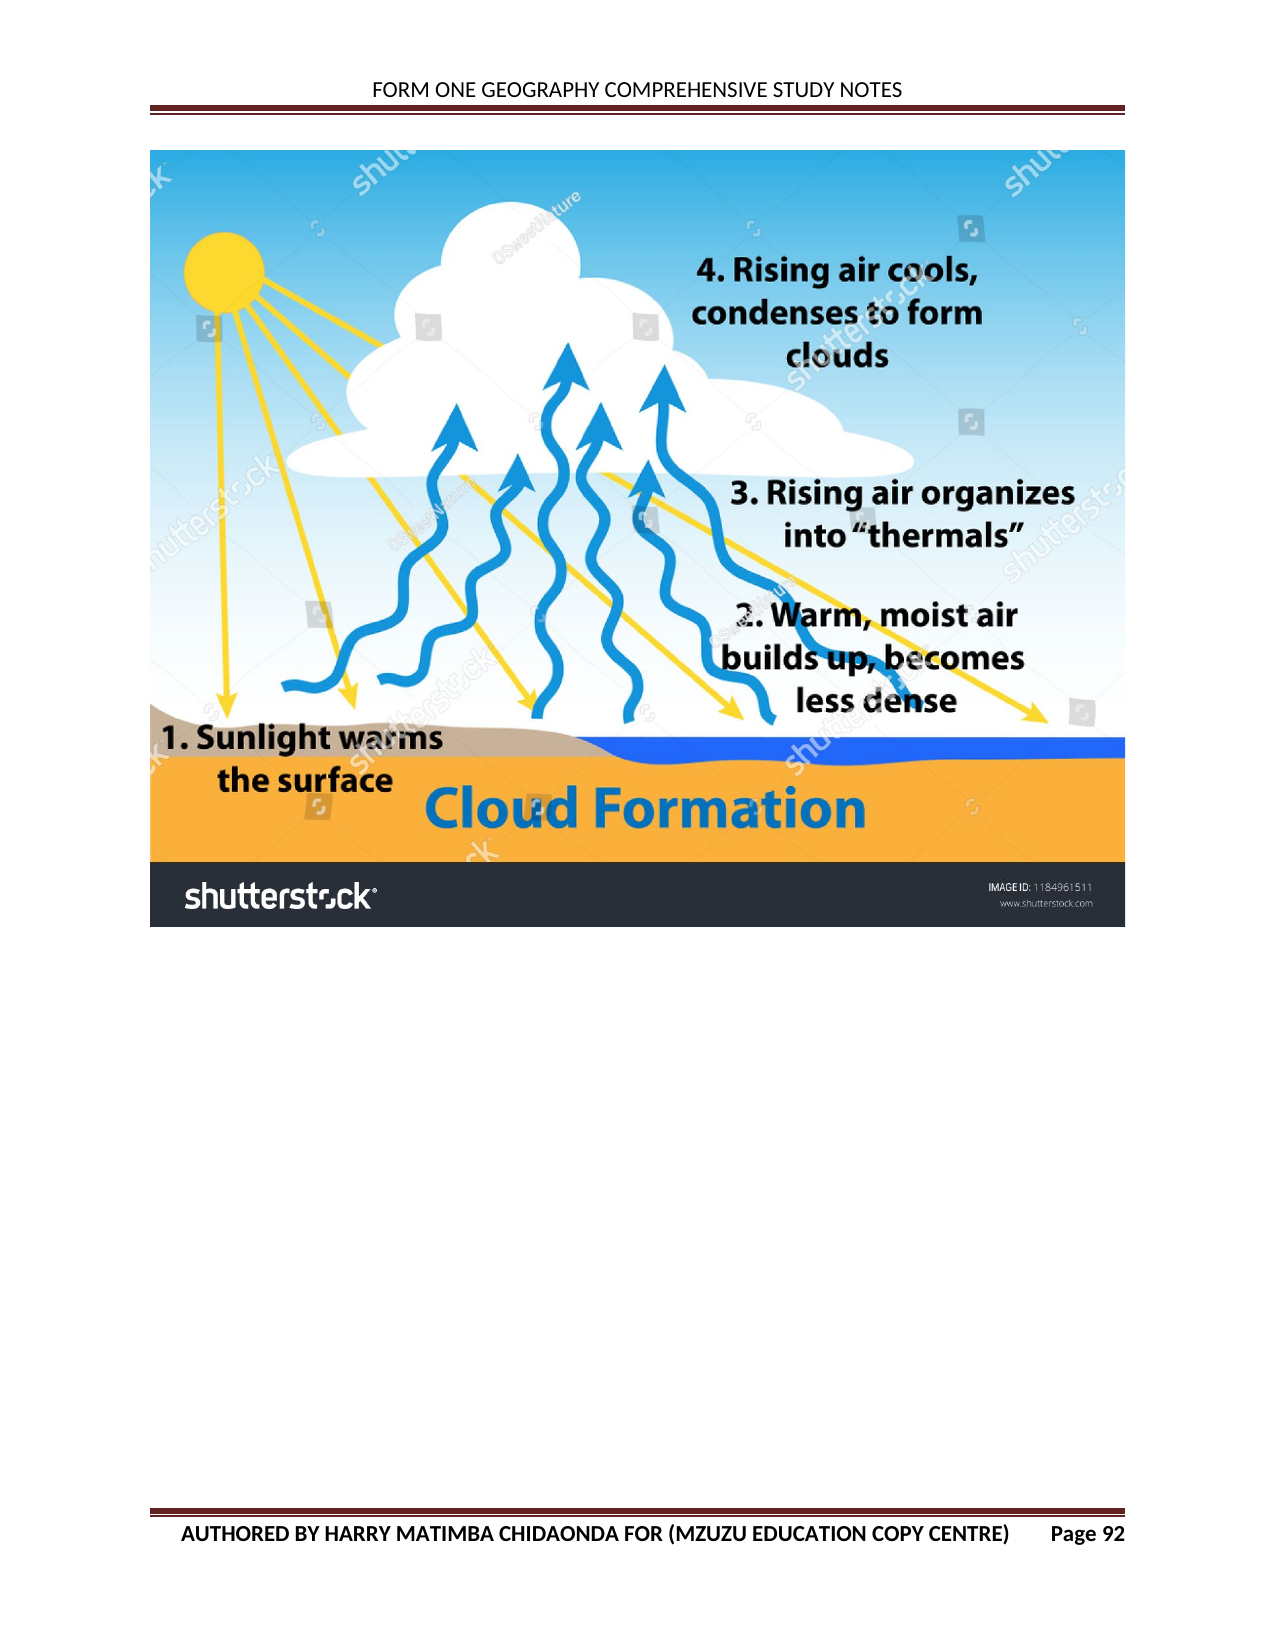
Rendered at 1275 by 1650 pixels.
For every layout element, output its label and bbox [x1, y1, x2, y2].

picture [150, 150, 1125, 927]
